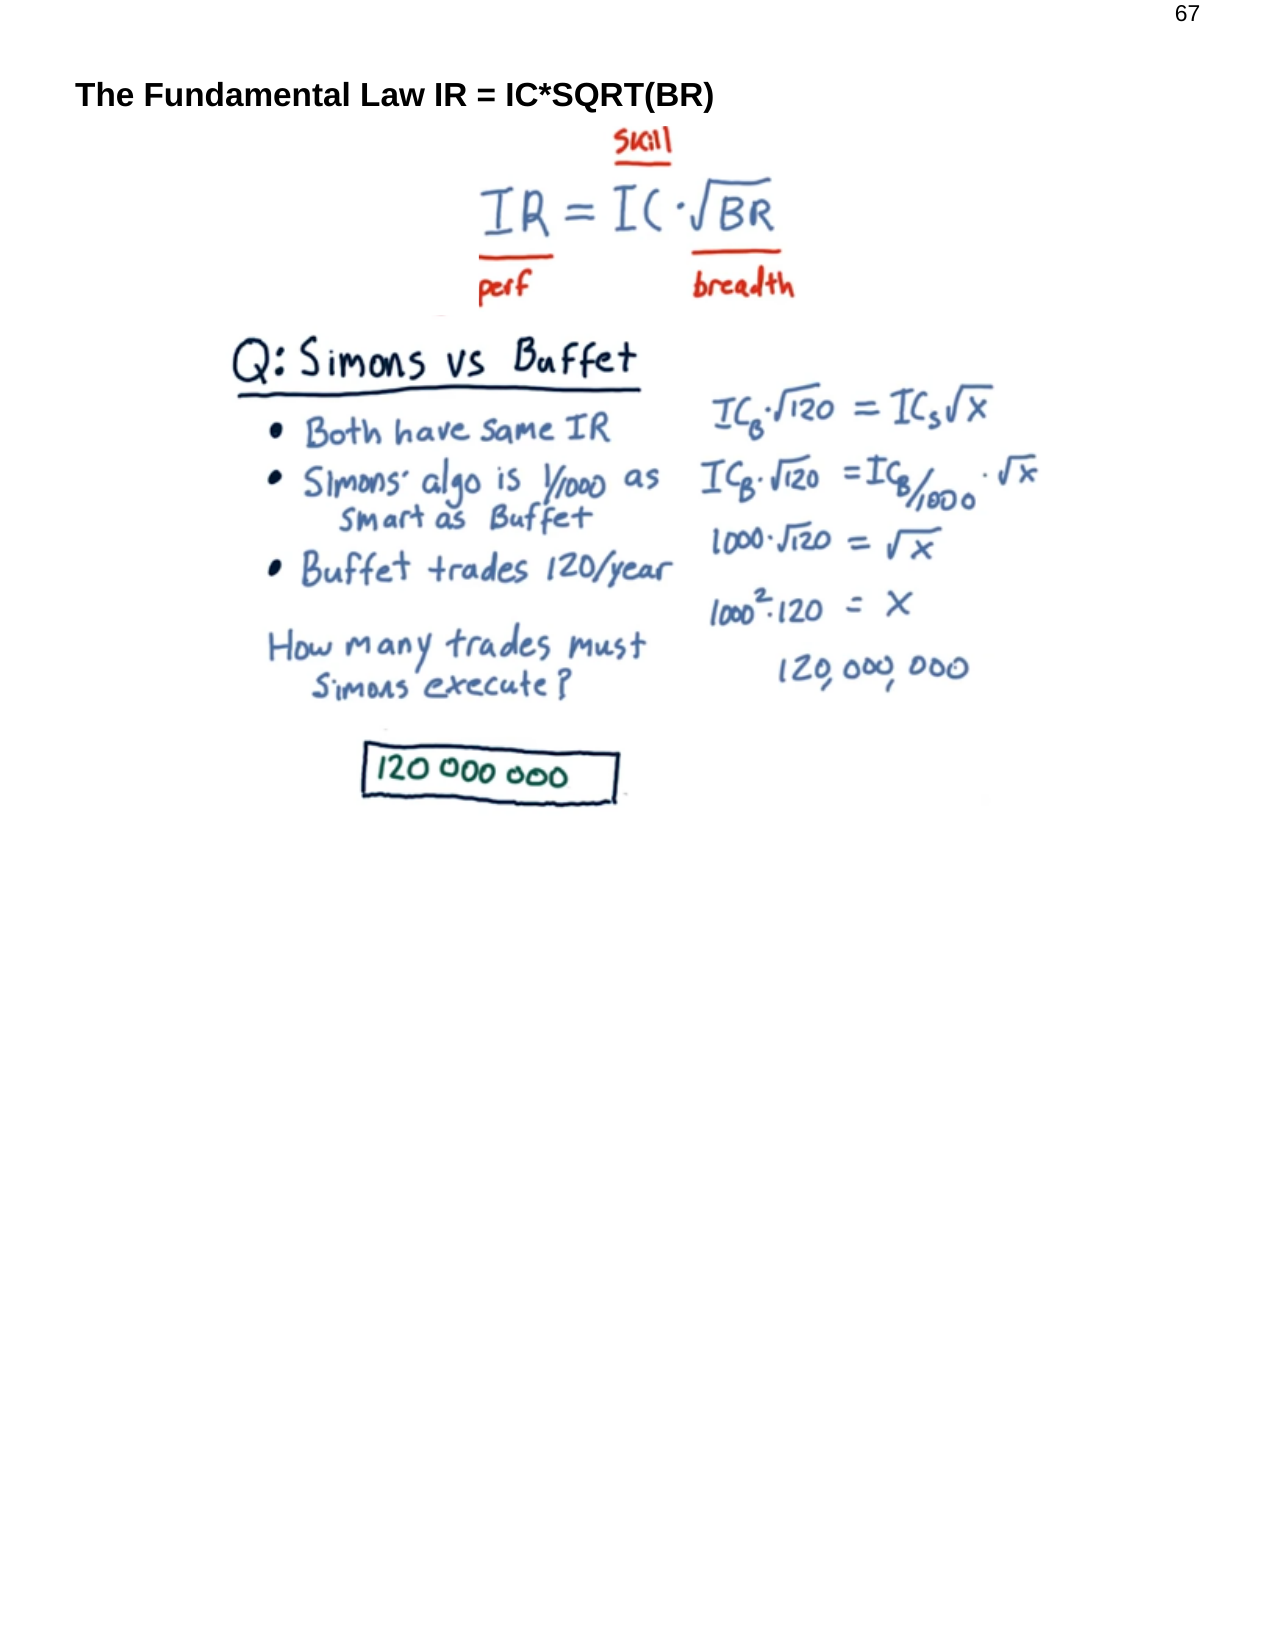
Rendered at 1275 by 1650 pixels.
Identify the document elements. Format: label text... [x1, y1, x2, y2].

subtitle The Fundamental Law IR = IC*SQRT(BR) [75, 75, 1200, 113]
picture [478, 126, 797, 312]
picture [224, 315, 1051, 826]
